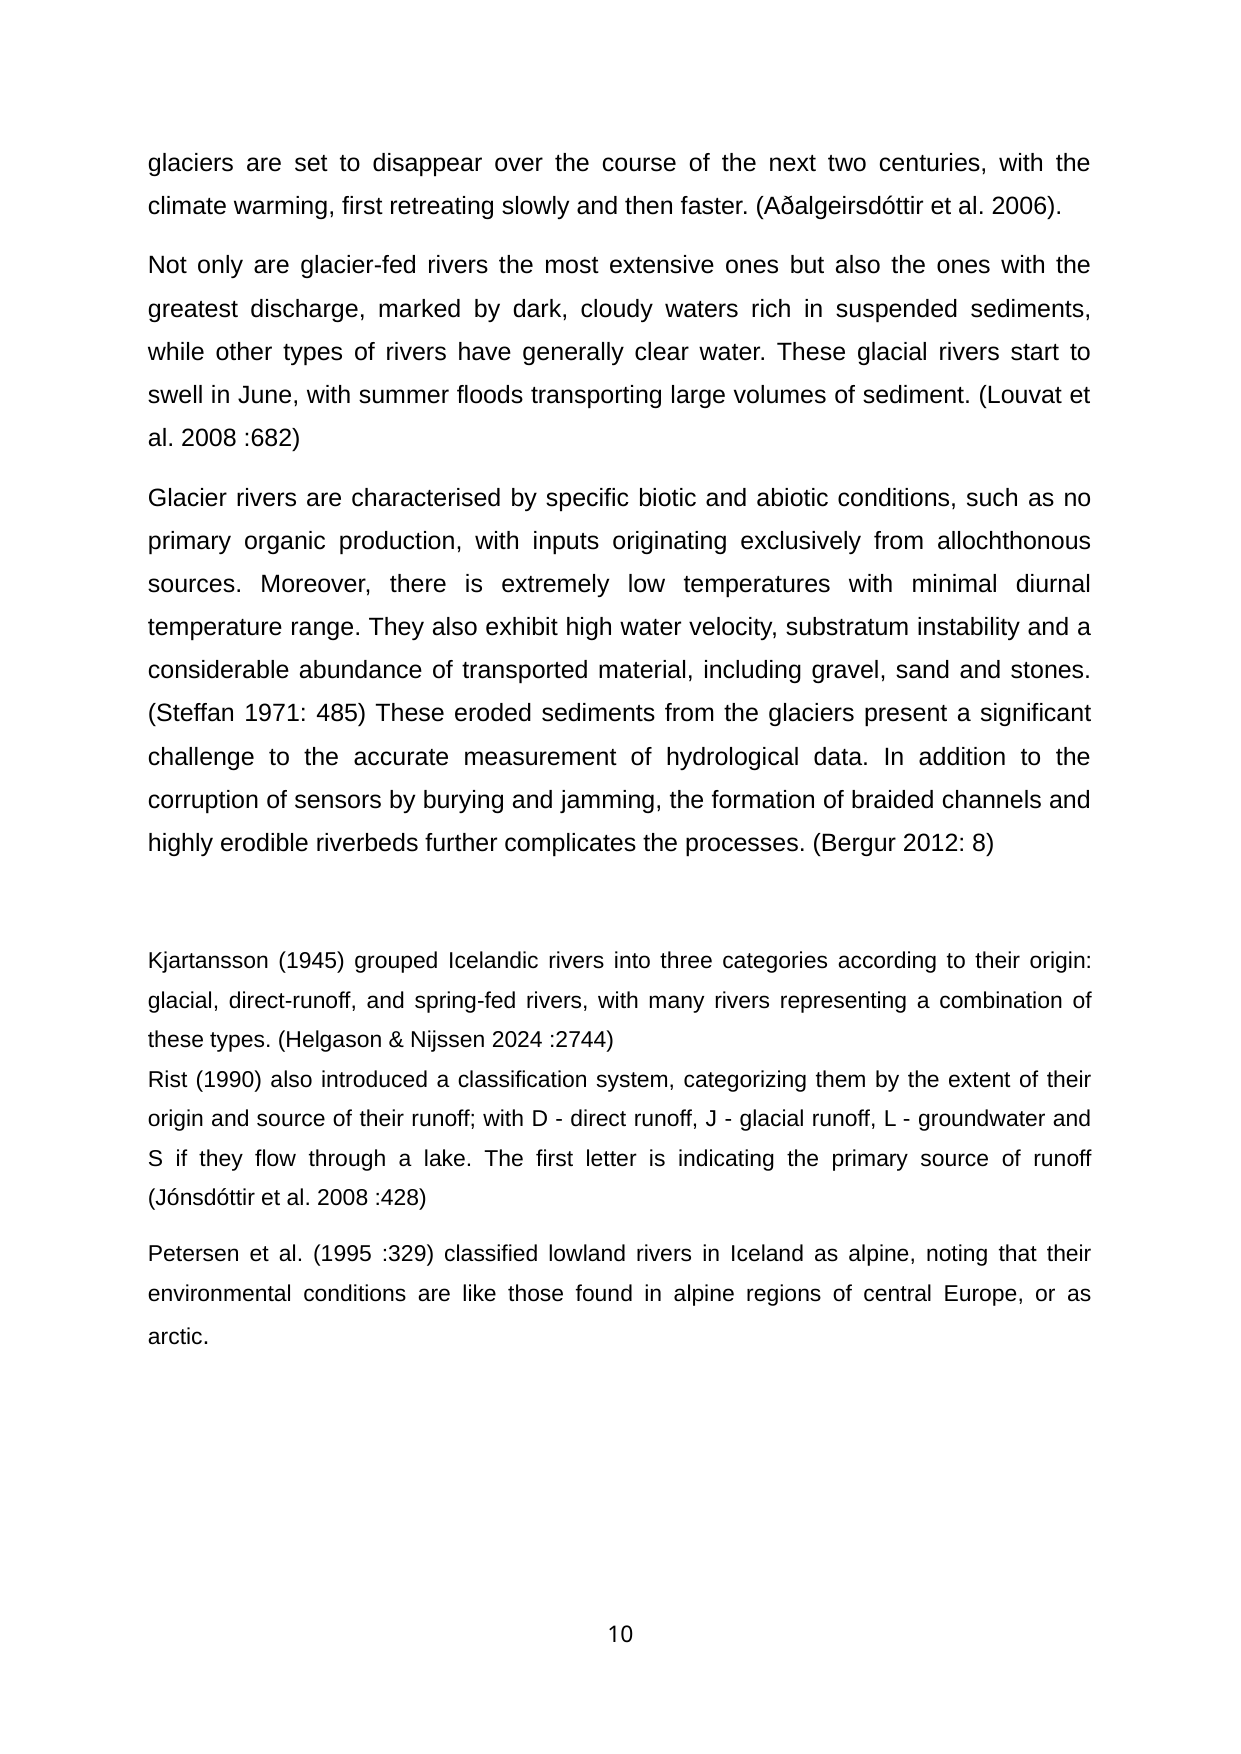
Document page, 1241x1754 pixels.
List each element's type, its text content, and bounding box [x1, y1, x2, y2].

text Petersen et al. (1995 :329) classified lowland rivers in Iceland as alpine, noting that their environmental conditions are like those found in alpine regions of central Europe, or as arctic. [148, 1240, 1093, 1349]
text Glacier rivers are characterised by specific biotic and abiotic conditions, such as no primary organic production, with inputs originating exclusively from allochthonous sources. Moreover, there is extremely low temperatures with minimal diurnal temperature range. They also exhibit high water velocity, substratum instability and a considerable abundance of transported material, including gravel, sand and stones. (Steffan 1971: 485) These eroded sediments from the glaciers present a significant challenge to the accurate measurement of hydrological data. In addition to the corruption of sensors by burying and jamming, the formation of braided channels and highly erodible riverbeds further complicates the processes. (Bergur 2012: 8) [148, 483, 1093, 857]
text Kjartansson (1945) grouped Icelandic rivers into three categories according to their origin: glacial, direct-runoff, and spring-fed rivers, with many rivers representing a combination of these types. (Helgason & Nijssen 2024 :2744) [148, 947, 1093, 1053]
text Not only are glacier-fed rivers the most extensive ones but also the ones with the greatest discharge, marked by dark, cloudy waters rich in suspended sediments, while other types of rivers have generally clear water. These glacial rivers start to swell in June, with summer floods transporting large volumes of sediment. (Louvat et al. 2008 :682) [148, 251, 1093, 452]
text Rist (1990) also introduced a classification system, categorizing them by the extent of their origin and source of their runoff; with D - direct runoff, J - glacial runoff, L - groundwater and S if they flow through a lake. The first letter is indicating the primary source of runoff (Jónsdóttir et al. 2008 :428) [148, 1066, 1093, 1211]
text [148, 148, 1093, 219]
